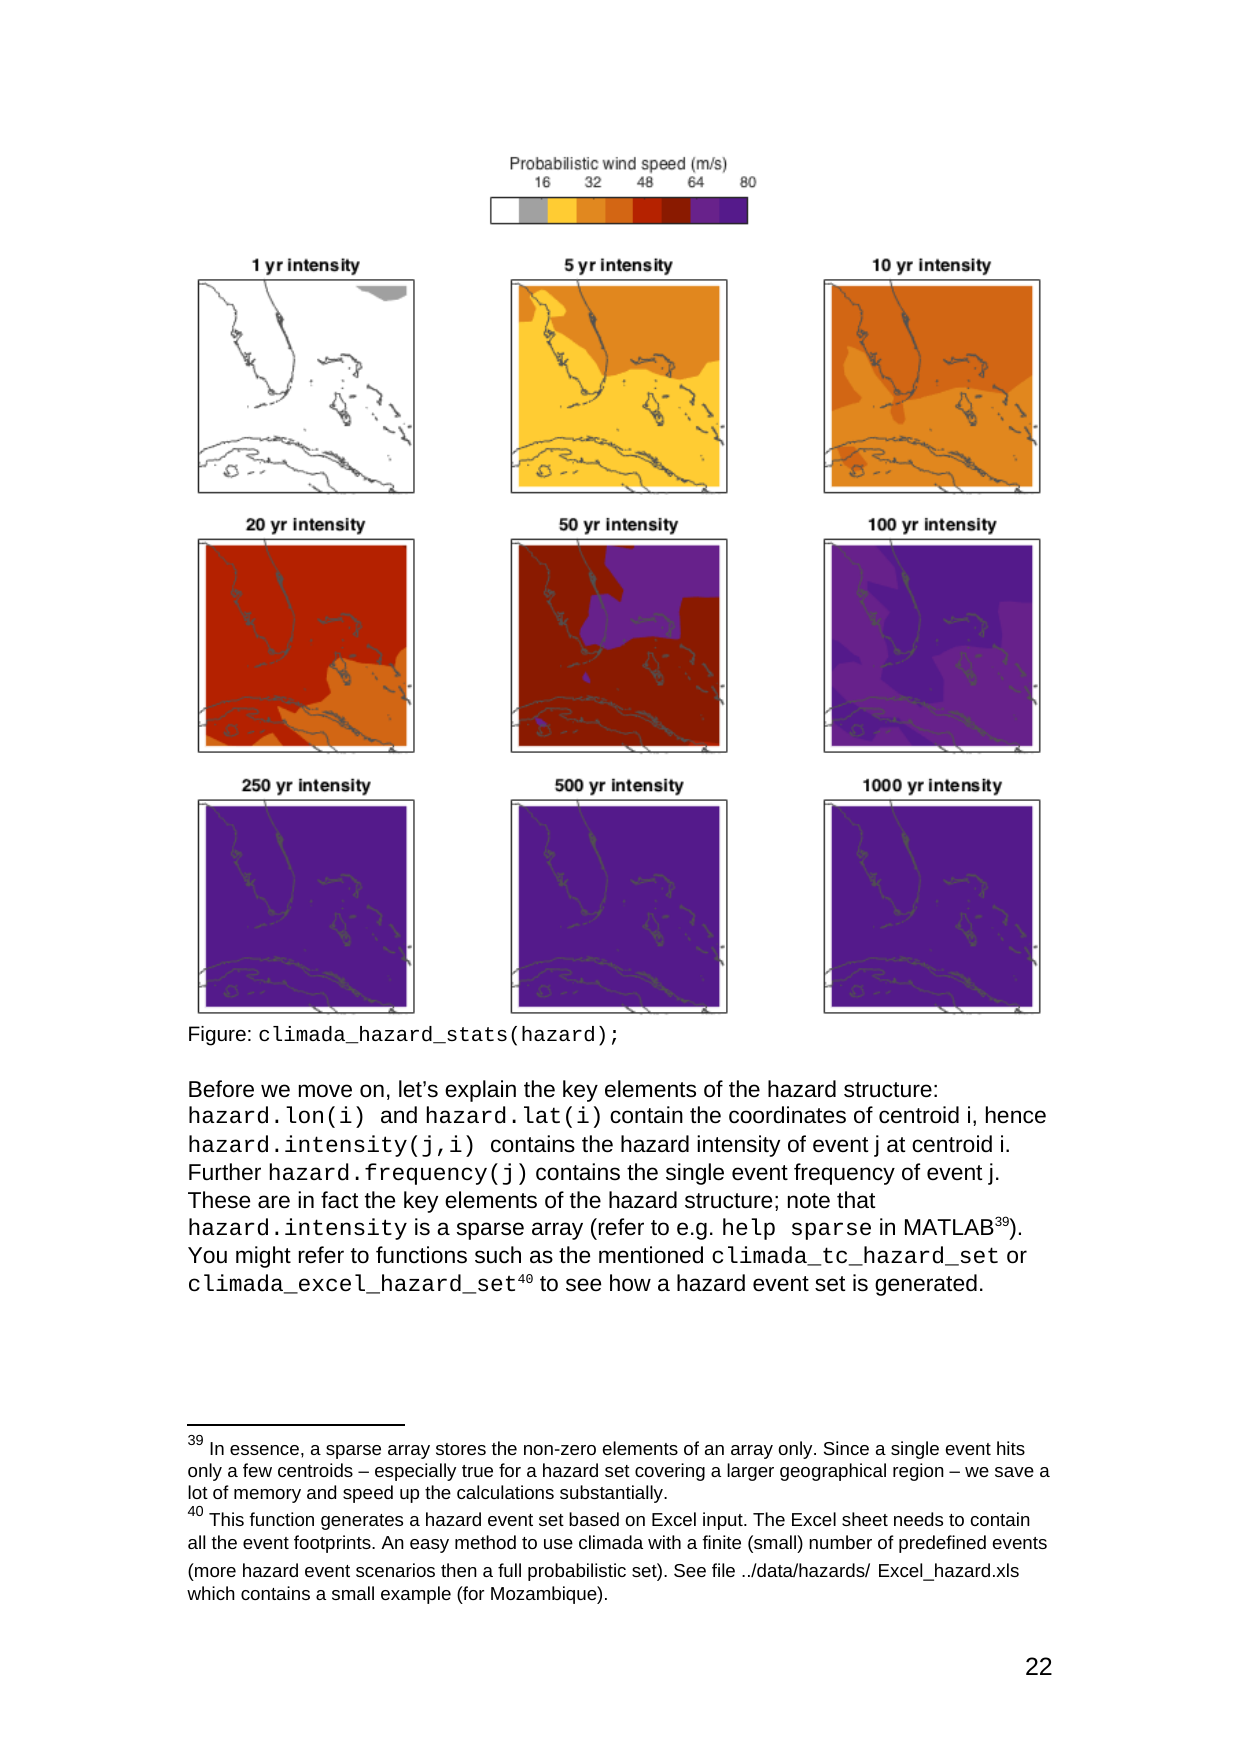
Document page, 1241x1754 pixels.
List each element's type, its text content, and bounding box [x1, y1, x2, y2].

text Before we move on, let’s explain the key elements of the hazard structure: hazard.lon(i) and hazard.lat(i) contain the coordinates of centroid i, hence hazard.intensity(j,i) contains the hazard intensity of event j at centroid i. Further hazard.frequency(j) contains the single event frequency of event j. These are in fact the key elements of the hazard structure; note that hazard.intensity is a sparse array (refer to e.g. help sparse in MATLAB). You might refer to functions such as the mentioned climada_tc_hazard_set or climada_excel_hazard_set to see how a hazard event set is generated. [187, 1076, 1053, 1299]
text Figure: climada_hazard_stats(hazard); [187, 1022, 1053, 1047]
picture [187, 150, 1053, 1022]
